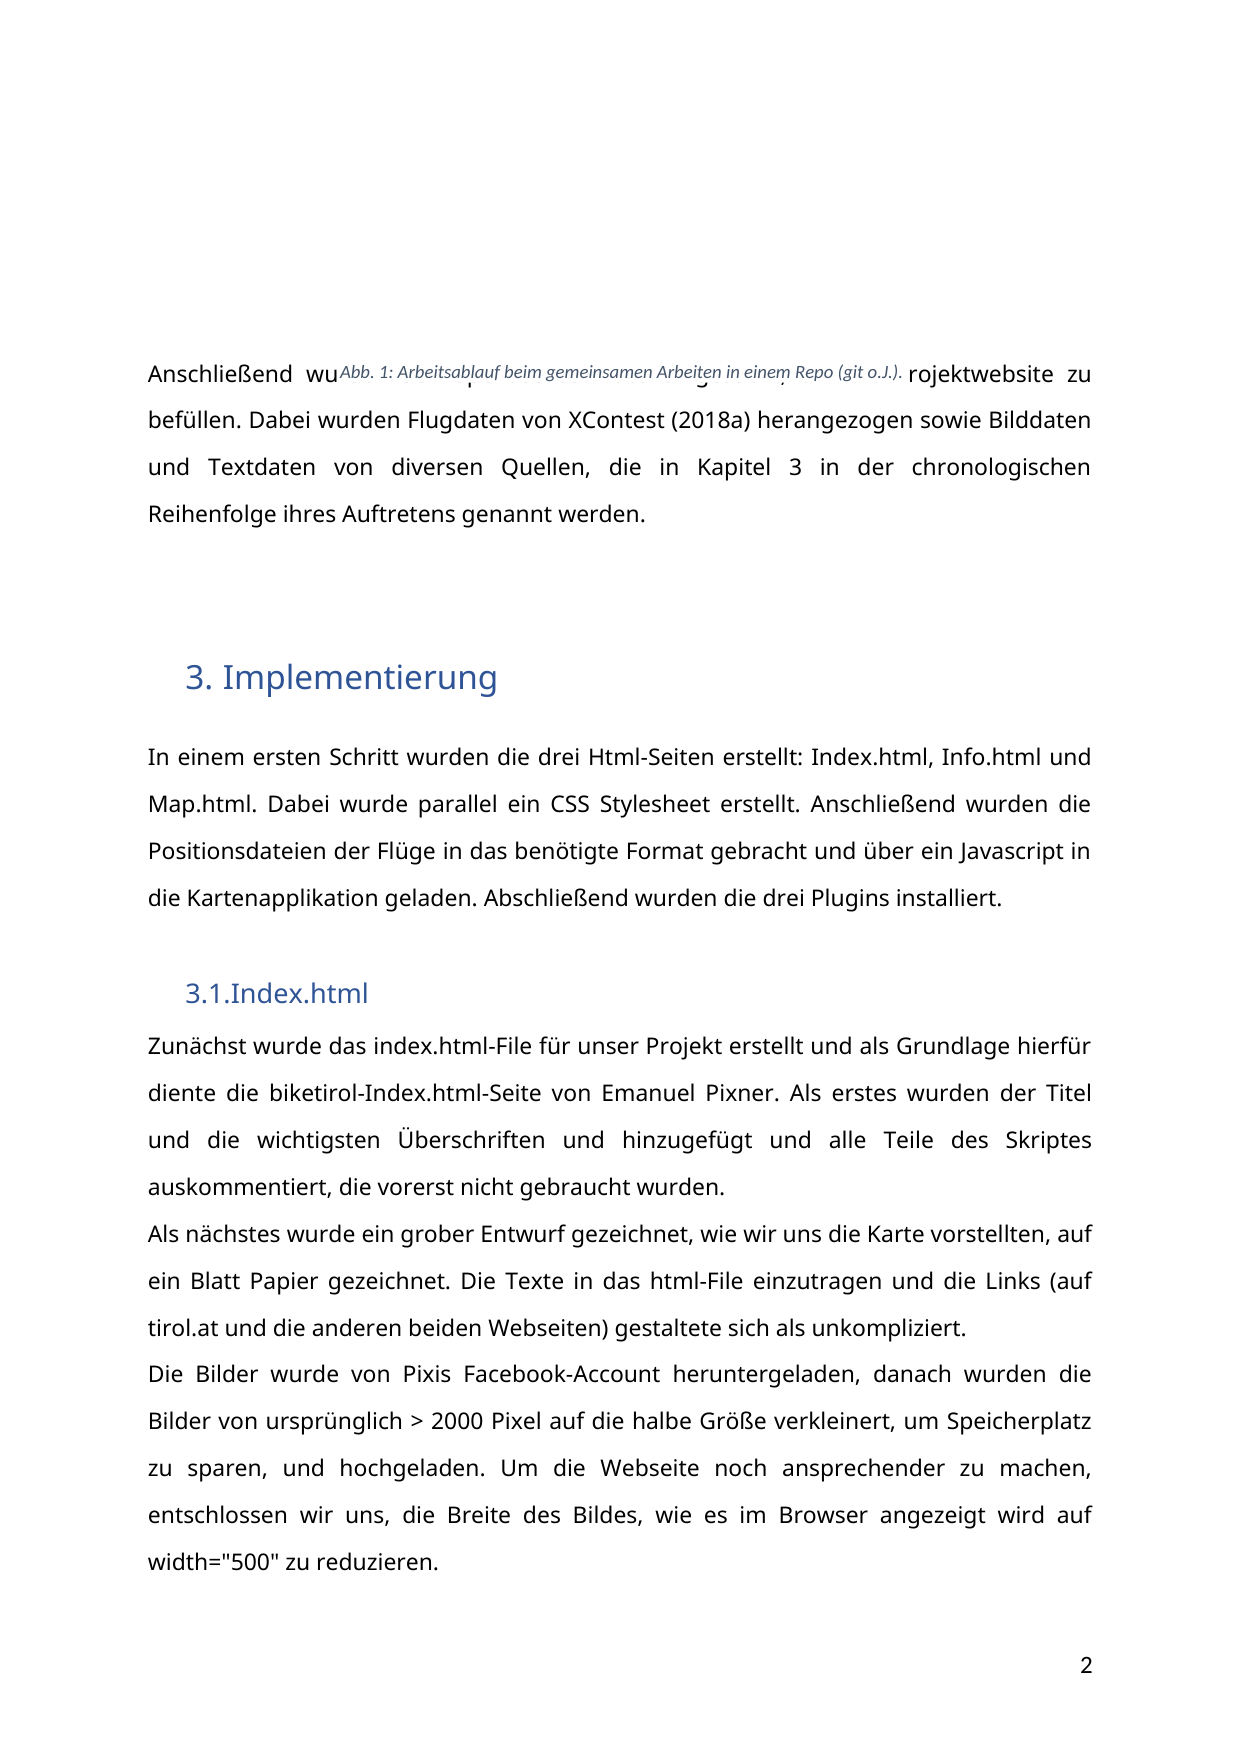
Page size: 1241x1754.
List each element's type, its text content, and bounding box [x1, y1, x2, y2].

text Als nächstes wurde ein grober Entwurf gezeichnet, wie wir uns die Karte vorstellten, auf ein Blatt Papier gezeichnet. Die Texte in das html-File einzutragen und die Links (auf tirol.at und die anderen beiden Webseiten) gestaltete sich als unkompliziert. [148, 1218, 1093, 1343]
text Anschließend wurde nach opensource Material gesucht, um die Projektwebsite zu befüllen. Dabei wurden Flugdaten von XContest (2018a) herangezogen sowie Bilddaten und Textdaten von diversen Quellen, die in Kapitel 3 in der chronologischen Reihenfolge ihres Auftretens genannt werden. [148, 357, 1093, 529]
text Die Bilder wurde von Pixis Facebook-Account heruntergeladen, danach wurden die Bilder von ursprünglich > 2000 Pixel auf die halbe Größe verkleinert, um Speicherplatz zu sparen, und hochgeladen. Um die Webseite noch ansprechender zu machen, entschlossen wir uns, die Breite des Bildes, wie es im Browser angezeigt wird auf width="500" zu reduzieren. [148, 1358, 1093, 1577]
subtitle Index.html [185, 975, 1093, 1012]
text In einem ersten Schritt wurden die drei Html-Seiten erstellt: Index.html, Info.html und Map.html. Dabei wurde parallel ein CSS Stylesheet erstellt. Anschließend wurden die Positionsdateien der Flüge in das benötigte Format gebracht und über ein Javascript in die Kartenapplikation geladen. Abschließend wurden die drei Plugins installiert. [148, 741, 1093, 913]
subtitle Implementierung [185, 654, 1093, 699]
text Zunächst wurde das index.html-File für unser Projekt erstellt und als Grundlage hierfür diente die biketirol-Index.html-Seite von Emanuel Pixner. Als erstes wurden der Titel und die wichtigsten Überschriften und hinzugefügt und alle Teile des Skriptes auskommentiert, die vorerst nicht gebraucht wurden. [148, 1030, 1093, 1202]
